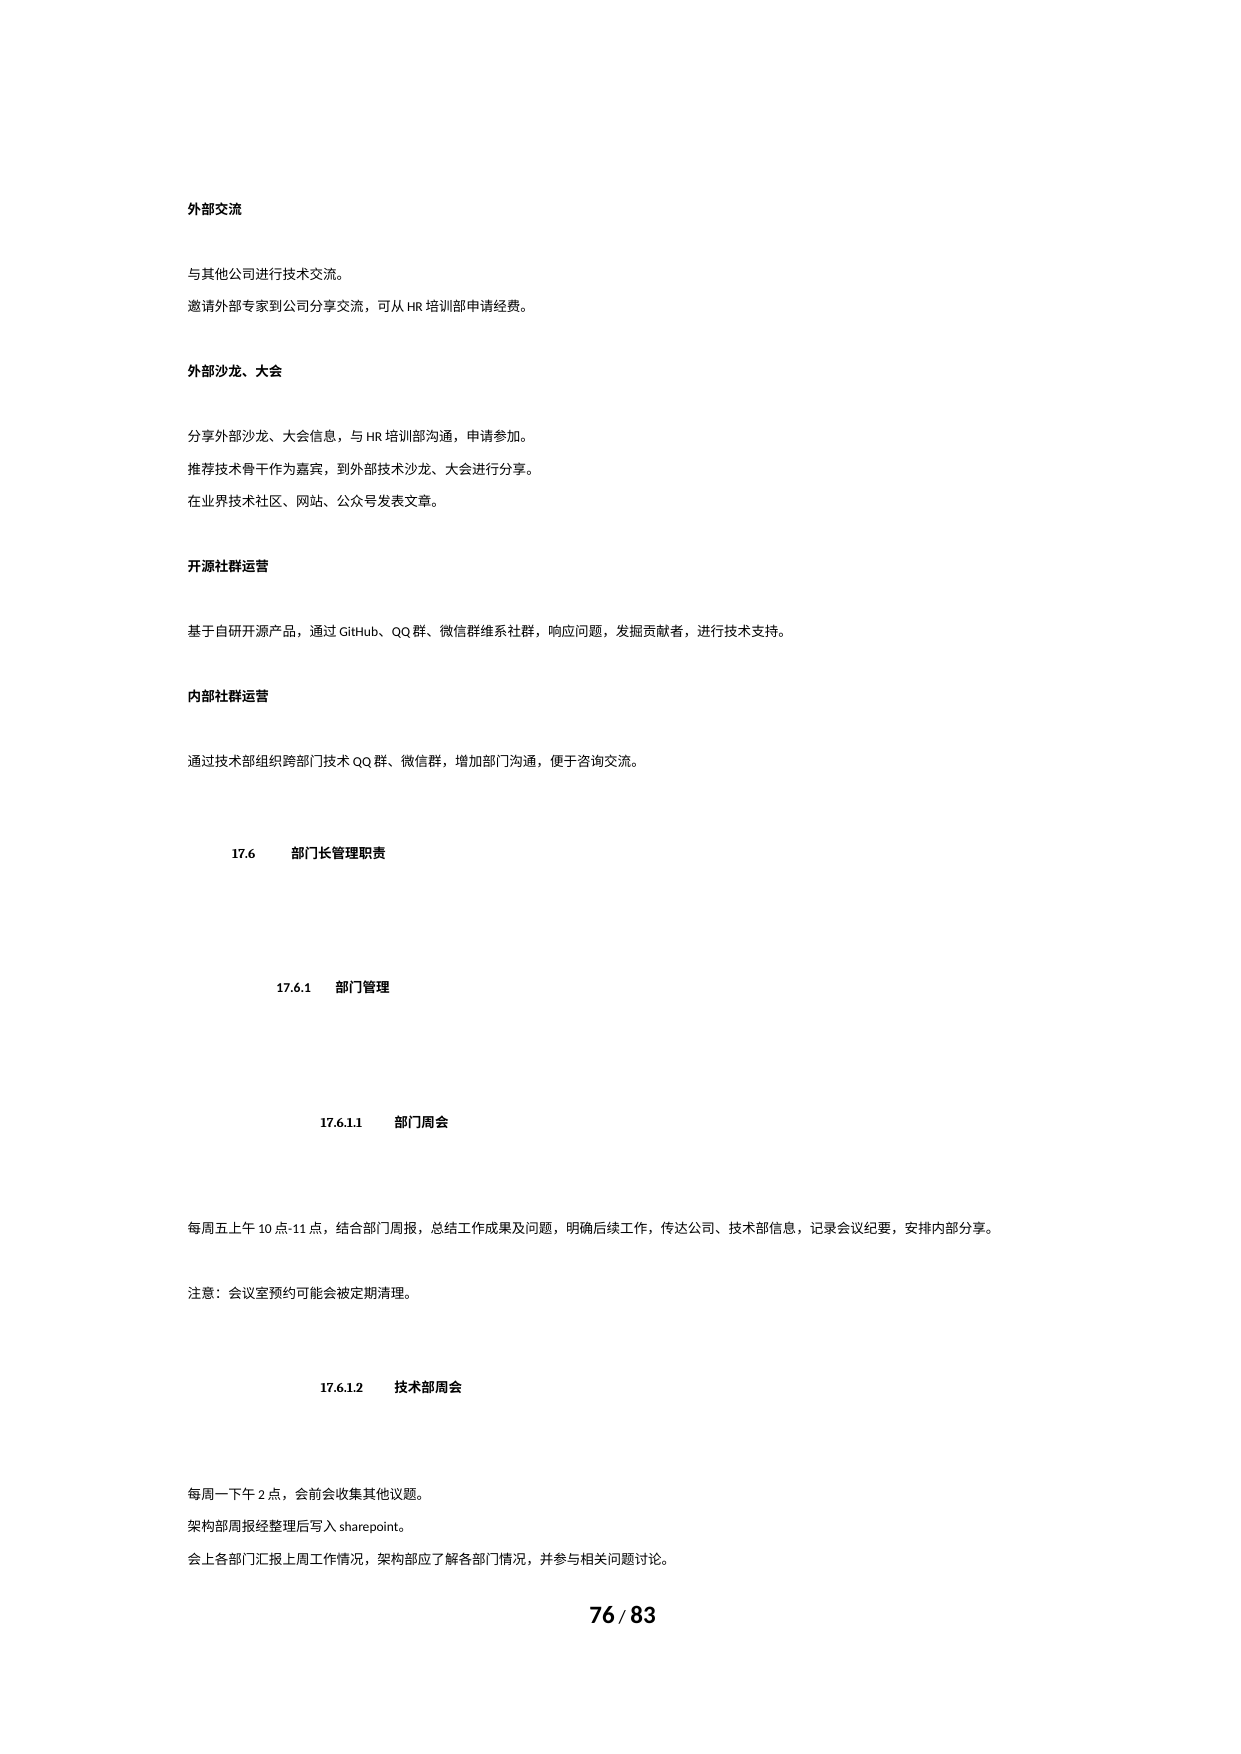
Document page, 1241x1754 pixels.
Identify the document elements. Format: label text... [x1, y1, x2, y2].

subtitle 部门长管理职责 [232, 836, 1053, 869]
text 基于自研开源产品，通过GitHub、QQ群、微信群维系社群，响应问题，发掘贡献者，进行技术支持。 [187, 614, 1053, 647]
text 每周五上午10点-11点，结合部门周报，总结工作成果及问题，明确后续工作，传达公司、技术部信息，记录会议纪要，安排内部分享。 [187, 1212, 1053, 1244]
subtitle 部门周会 [320, 1105, 1053, 1138]
subtitle 技术部周会 [320, 1371, 1053, 1403]
text 与其他公司进行技术交流。 [187, 257, 1053, 289]
text 推荐技术骨干作为嘉宾，到外部技术沙龙、大会进行分享。 [187, 452, 1053, 484]
text 分享外部沙龙、大会信息，与HR培训部沟通，申请参加。 [187, 419, 1053, 452]
text 会上各部门汇报上周工作情况，架构部应了解各部门情况，并参与相关问题讨论。 [187, 1542, 1053, 1574]
subtitle 部门管理 [276, 970, 1053, 1002]
text 开源社群运营 [187, 549, 1053, 582]
text 内部社群运营 [187, 679, 1053, 712]
text 架构部周报经整理后写入sharepoint。 [187, 1509, 1053, 1542]
text 外部交流 [187, 192, 1053, 224]
text 每周一下午2点，会前会收集其他议题。 [187, 1477, 1053, 1509]
text 注意：会议室预约可能会被定期清理。 [187, 1277, 1053, 1309]
text 在业界技术社区、网站、公众号发表文章。 [187, 484, 1053, 517]
text 邀请外部专家到公司分享交流，可从HR培训部申请经费。 [187, 289, 1053, 322]
text 通过技术部组织跨部门技术QQ群、微信群，增加部门沟通，便于咨询交流。 [187, 744, 1053, 777]
text 外部沙龙、大会 [187, 354, 1053, 387]
